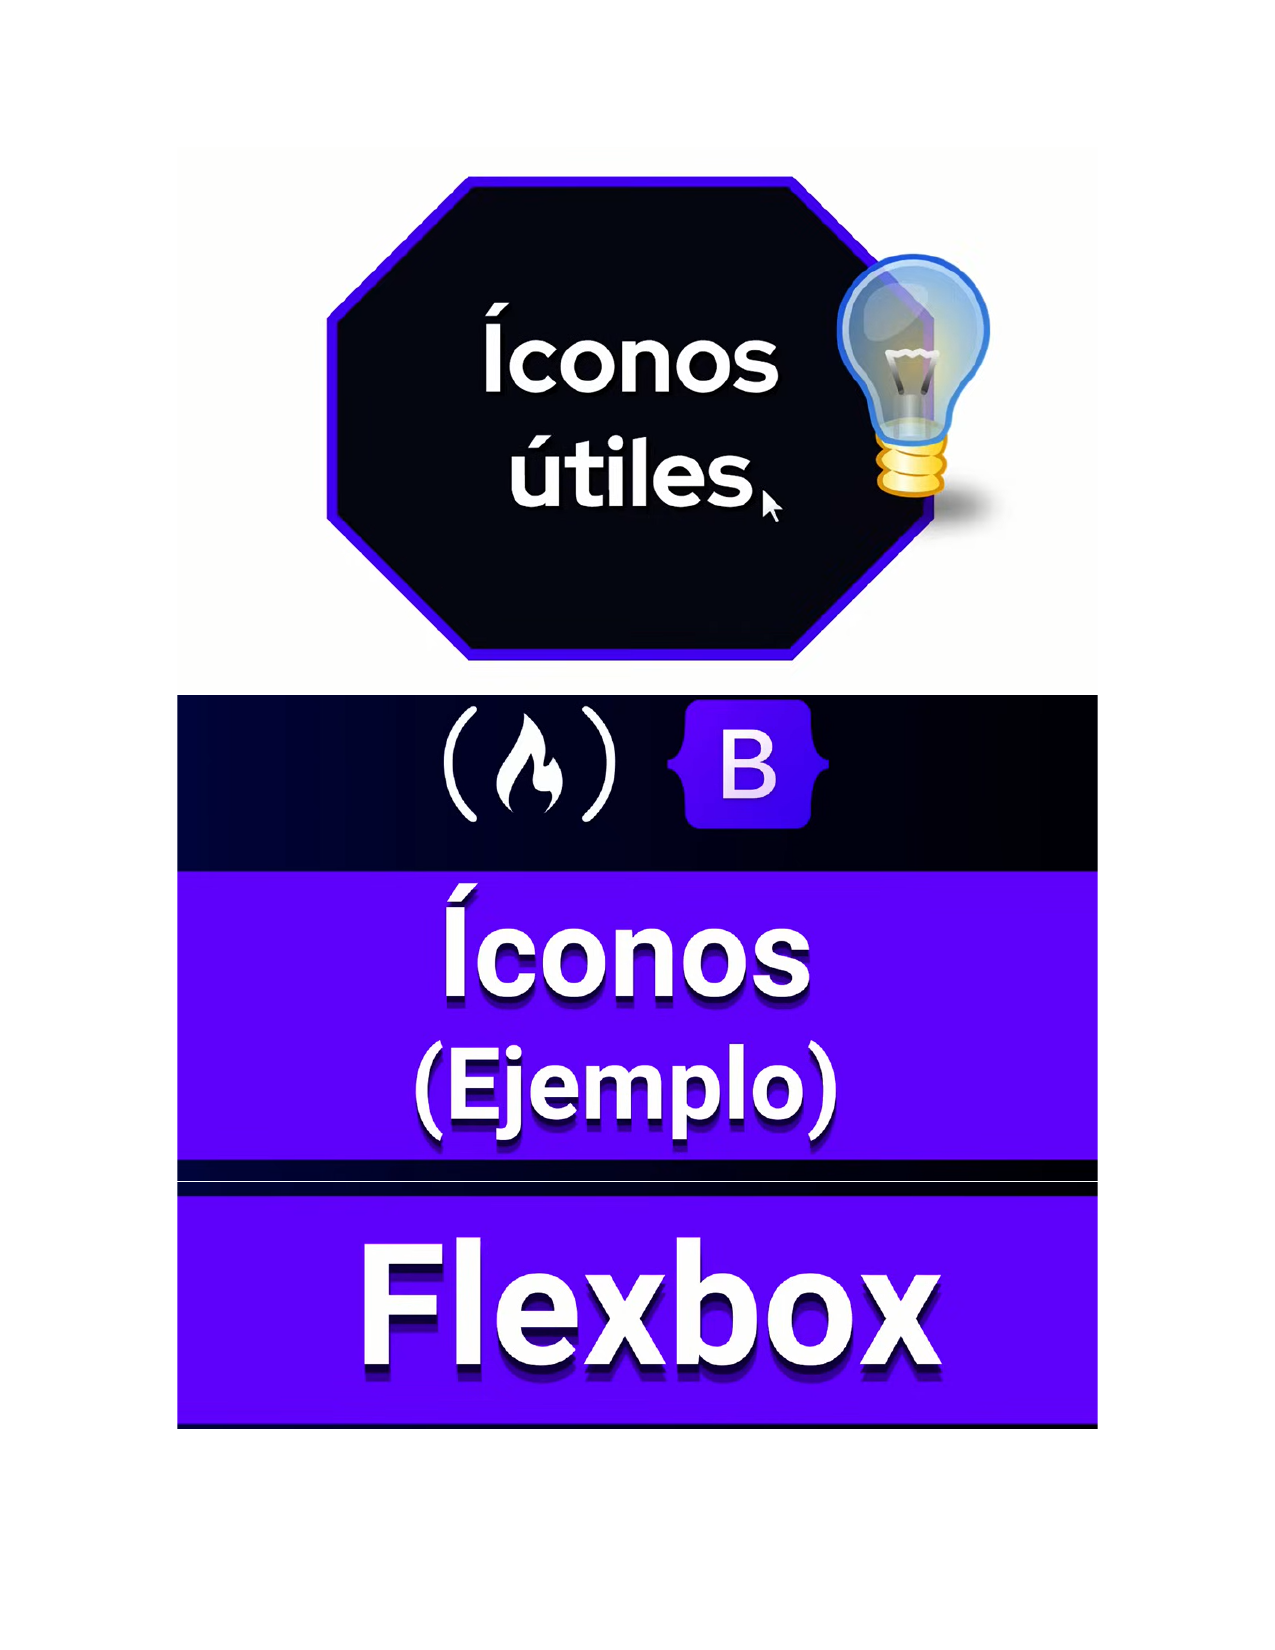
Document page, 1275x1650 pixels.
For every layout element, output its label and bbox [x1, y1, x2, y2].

picture [177, 695, 1098, 1181]
picture [177, 1182, 1098, 1429]
picture [177, 147, 1098, 693]
